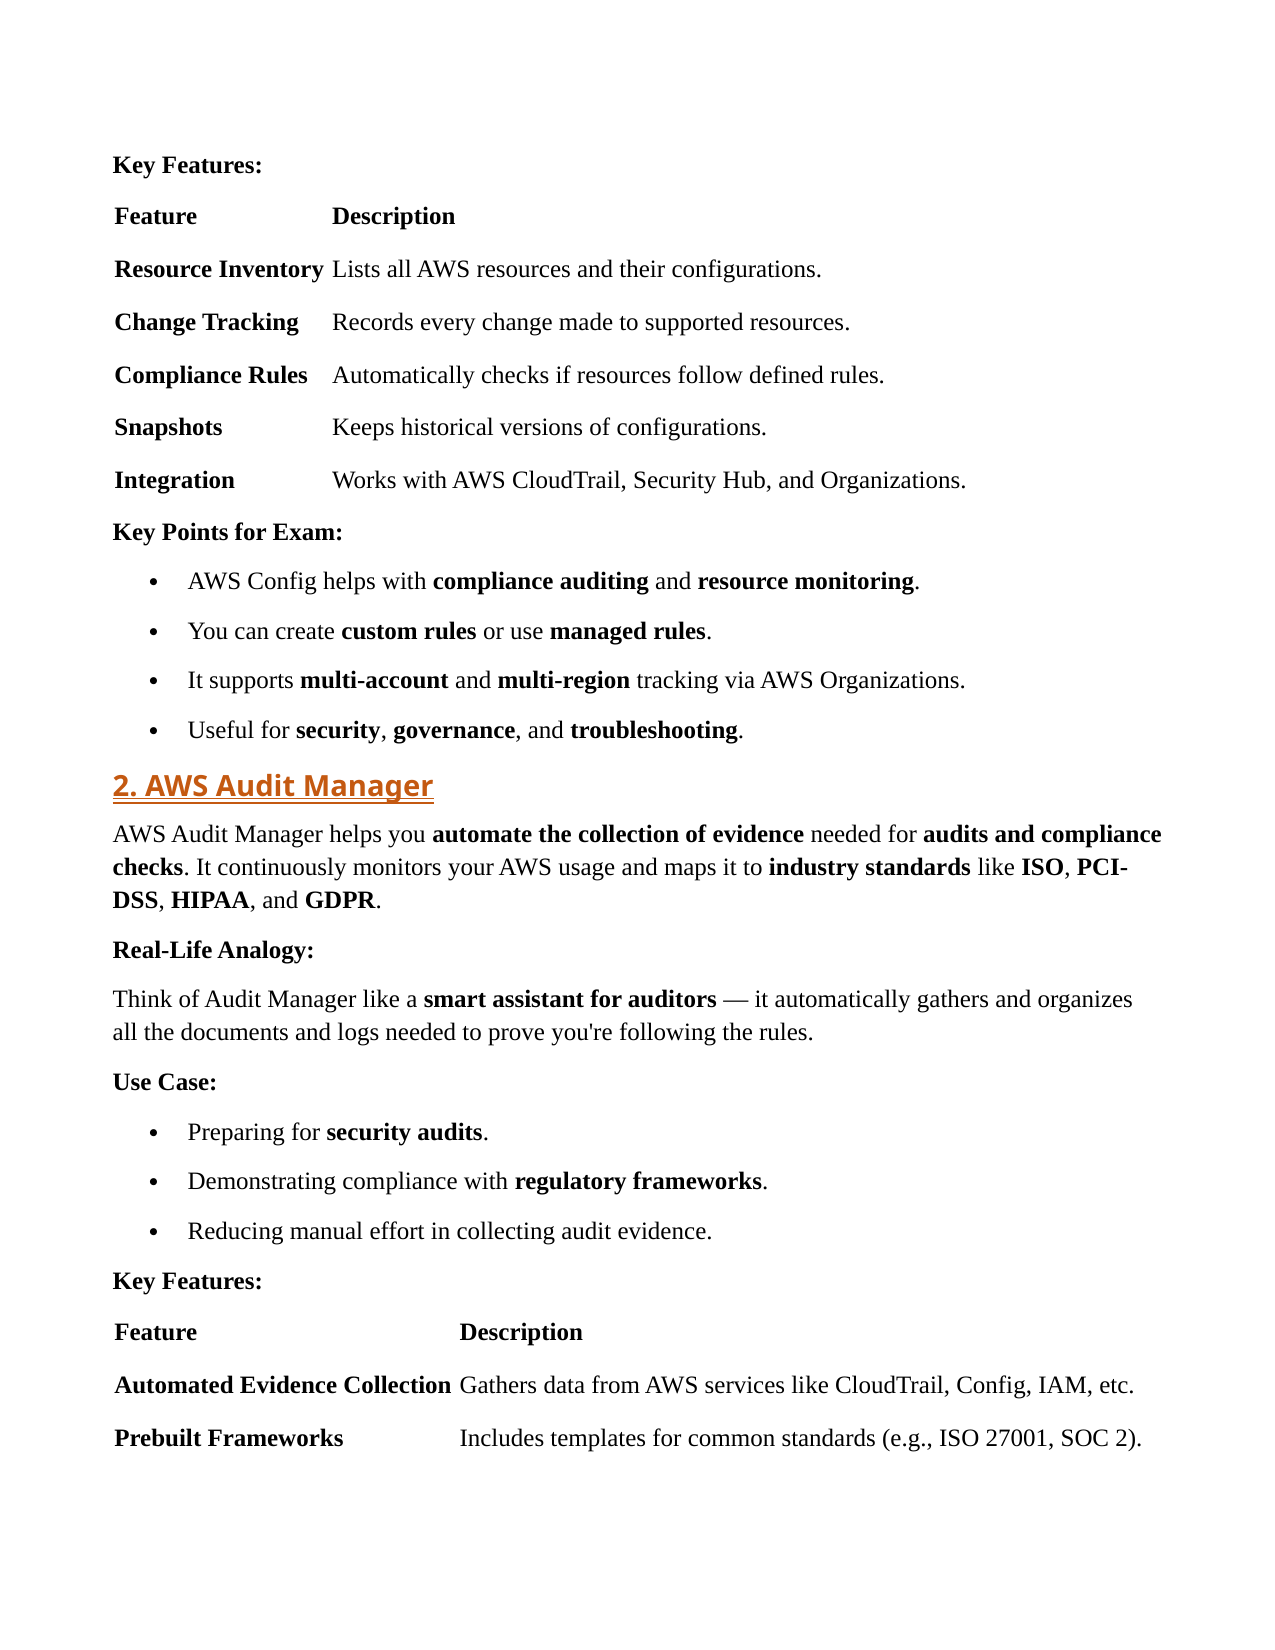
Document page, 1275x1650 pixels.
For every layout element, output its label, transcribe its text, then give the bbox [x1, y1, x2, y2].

subtitle 2. AWS Audit Manager [112, 765, 1162, 805]
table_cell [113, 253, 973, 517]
text Key Features: [112, 150, 1162, 179]
list AWS Config helps with compliance auditing and resource monitoring. [150, 566, 1162, 595]
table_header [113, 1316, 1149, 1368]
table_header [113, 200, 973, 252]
list You can create custom rules or use managed rules. [150, 616, 1162, 645]
text Real-Life Analogy: [112, 935, 1162, 963]
text Key Features: [112, 1266, 1162, 1294]
list It supports multi-account and multi-region tracking via AWS Organizations. [150, 666, 1162, 694]
text Key Points for Exam: [112, 517, 1162, 545]
list Demonstrating compliance with regulatory frameworks. [150, 1166, 1162, 1195]
list Preparing for security audits. [150, 1117, 1162, 1146]
text AWS Audit Manager helps you automate the collection of evidence needed for audits and compliance checks. It continuously monitors your AWS usage and maps it to industry standards like ISO, PCI-DSS, HIPAA, and GDPR. [112, 819, 1162, 914]
list Reducing manual effort in collecting audit evidence. [150, 1216, 1162, 1245]
list Useful for security, governance, and troubleshooting. [150, 715, 1162, 744]
text Use Case: [112, 1067, 1162, 1096]
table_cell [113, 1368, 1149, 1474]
text Think of Audit Manager like a smart assistant for auditors — it automatically gathers and organizes all the documents and logs needed to prove you're following the rules. [112, 984, 1162, 1046]
